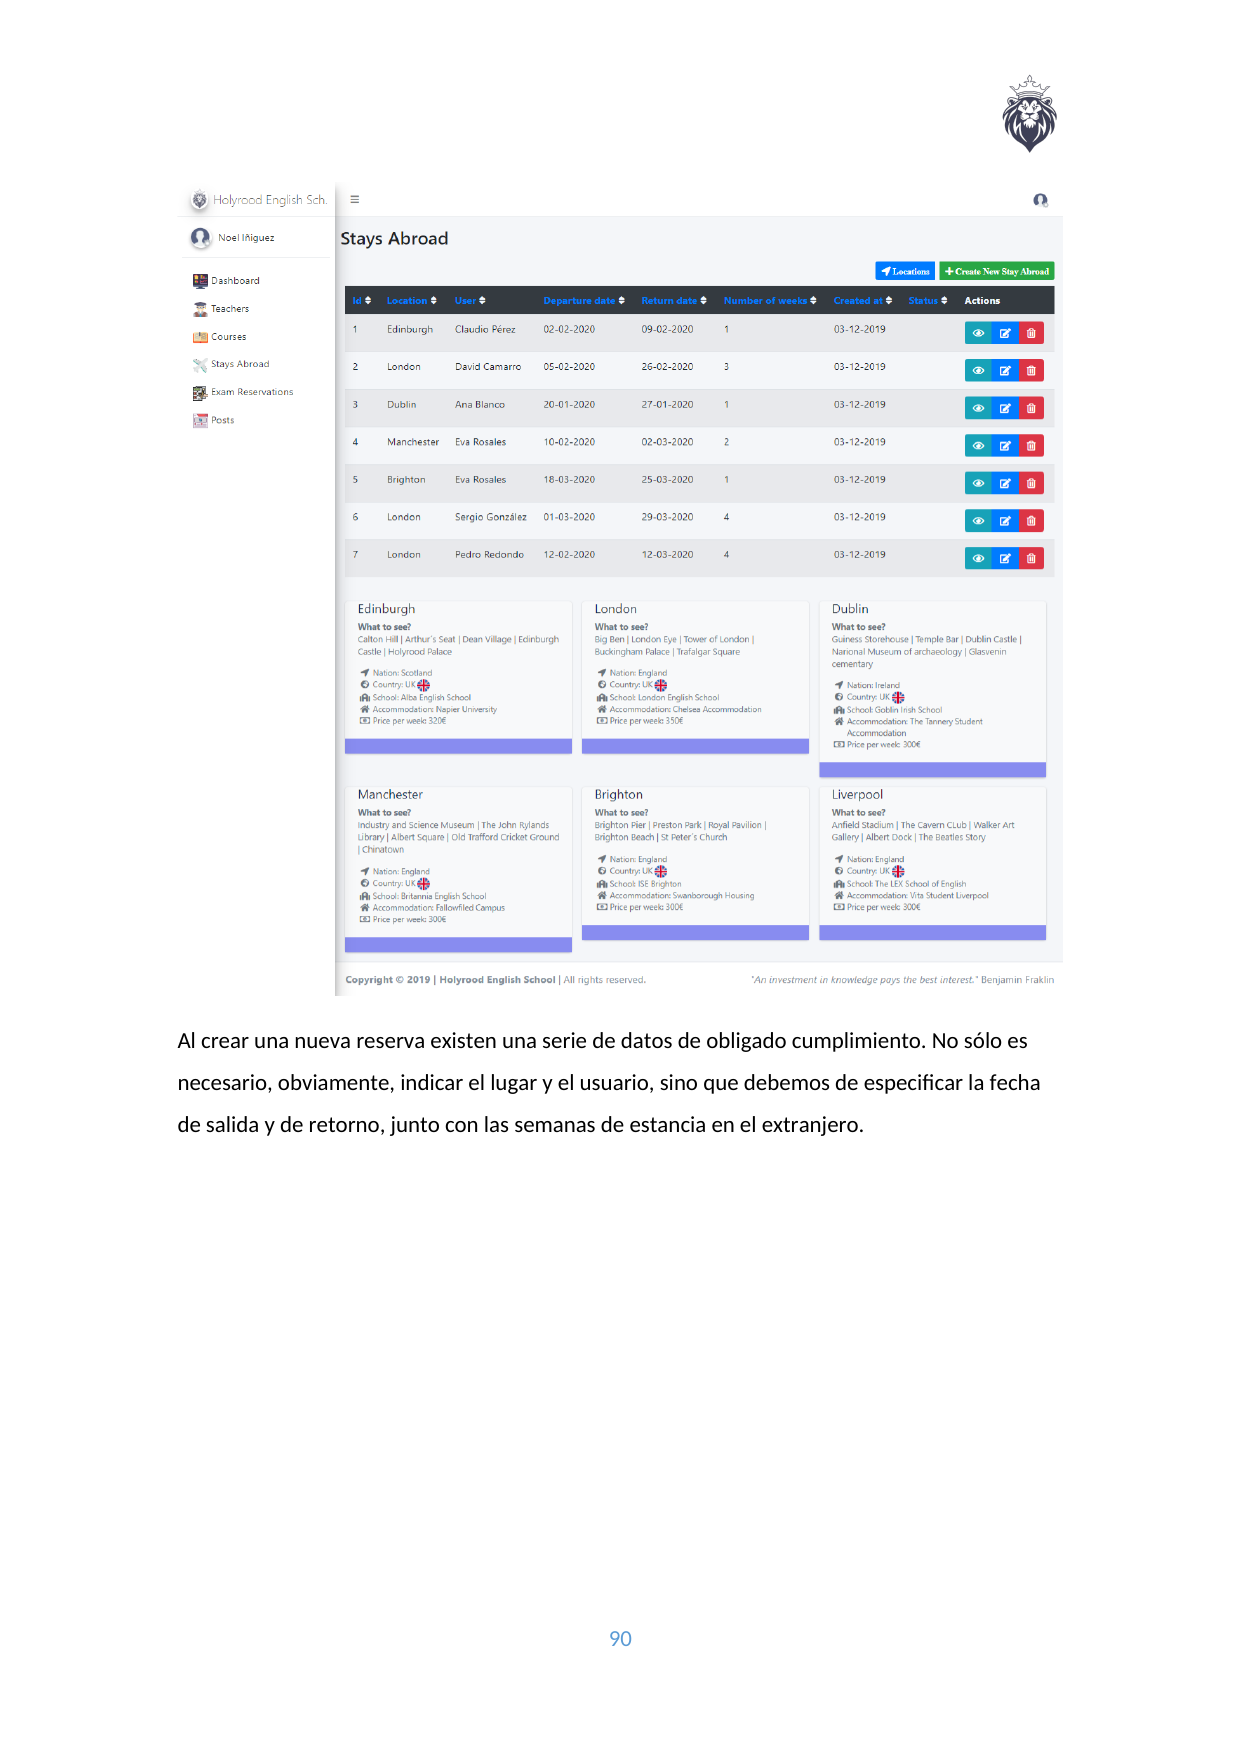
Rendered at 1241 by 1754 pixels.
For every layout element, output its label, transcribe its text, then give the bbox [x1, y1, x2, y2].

picture [994, 73, 1064, 155]
picture [177, 182, 1063, 996]
text Al crear una nueva reserva existen una serie de datos de obligado cumplimiento. No sólo es necesario, obviamente, indicar el lugar y el usuario, sino que debemos de especificar la fecha de salida y de retorno, junto con las semanas de estancia en el extranjero. [177, 1026, 1063, 1138]
